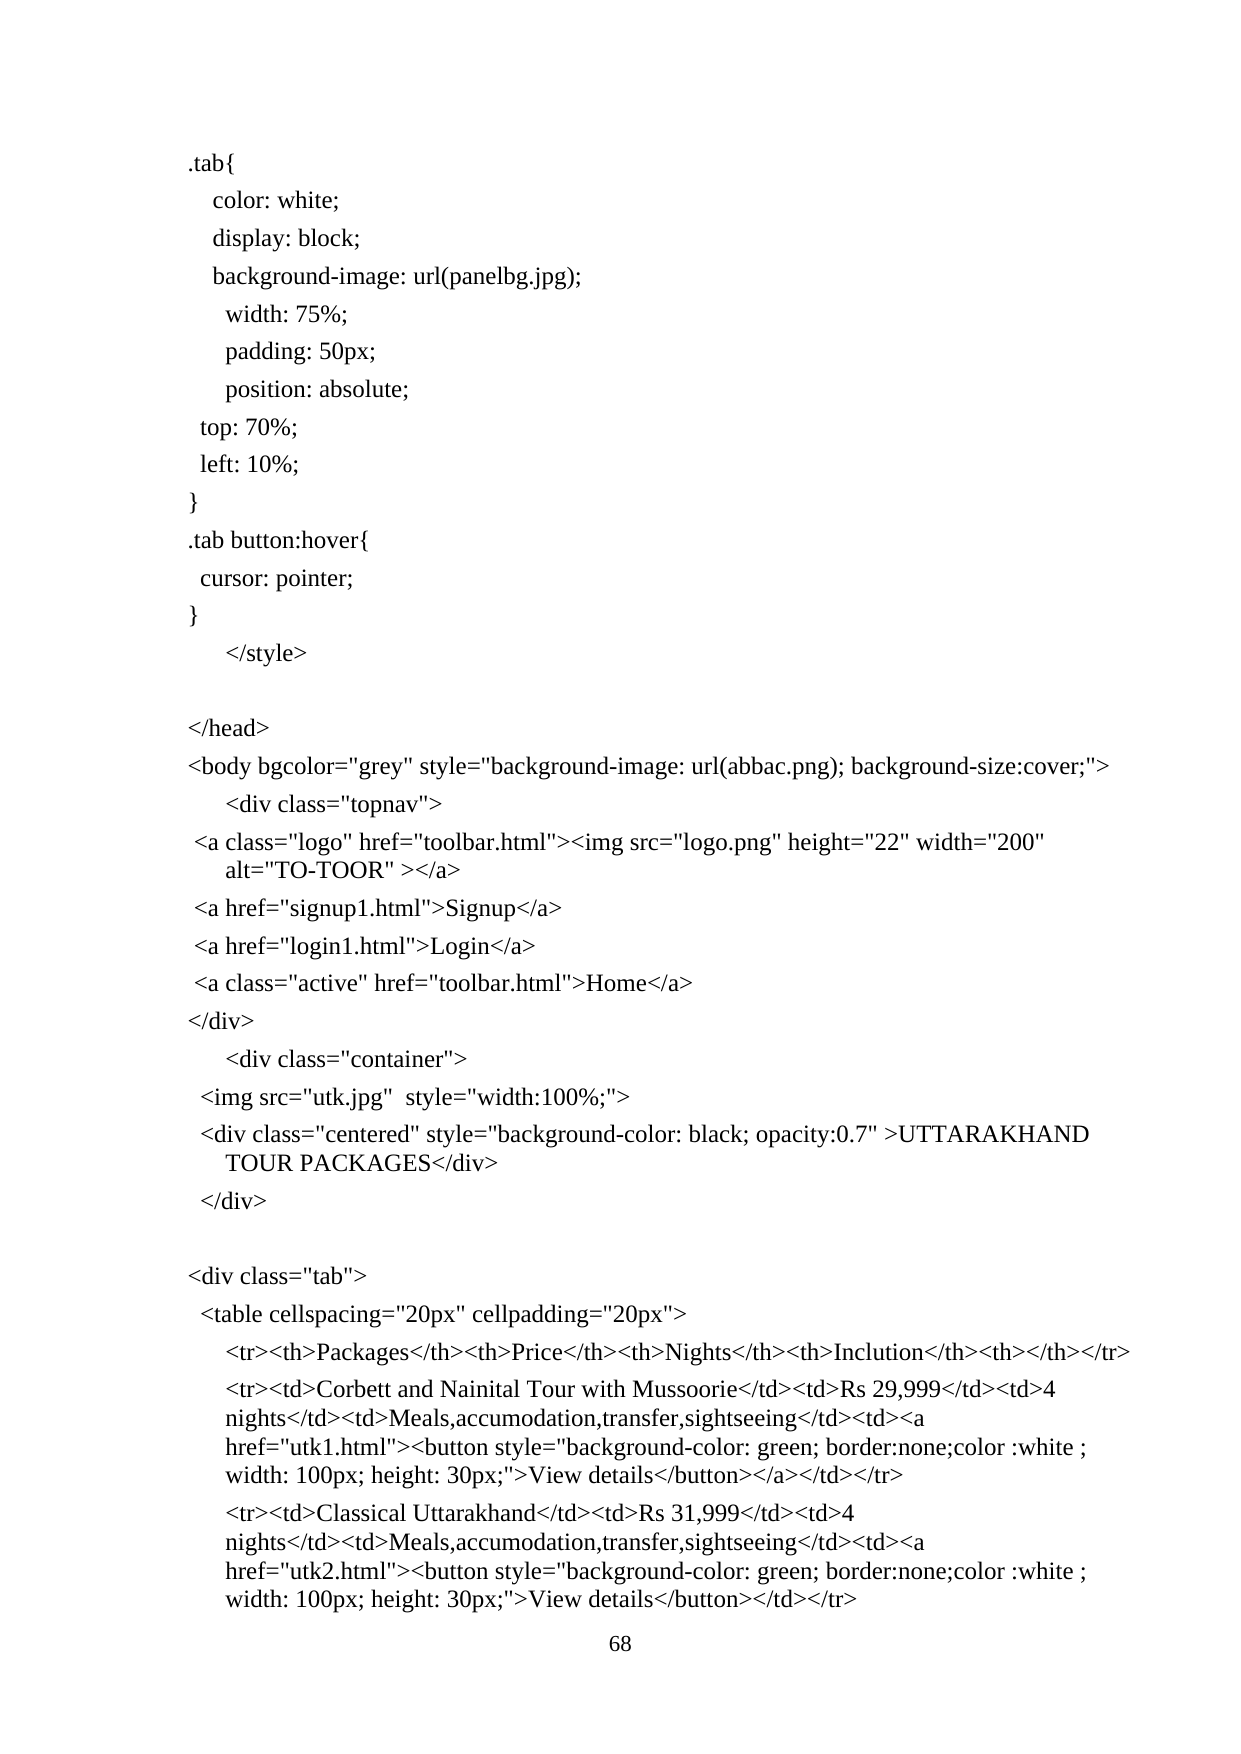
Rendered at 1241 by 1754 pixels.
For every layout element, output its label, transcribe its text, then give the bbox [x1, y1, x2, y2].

subtitle <body bgcolor="grey" style="background-image: url(abbac.png); background-size:cover;"> [187, 751, 1140, 780]
subtitle cursor: pointer; [187, 563, 1140, 591]
subtitle </style> [187, 638, 1140, 667]
subtitle } [187, 600, 1140, 629]
subtitle <div class="tab"> [187, 1261, 1140, 1290]
subtitle <div class="centered" style="background-color: black; opacity:0.7" >UTTARAKHAND TOUR PACKAGES</div> [187, 1119, 1140, 1177]
subtitle <a href="signup1.html">Signup</a> [187, 893, 1140, 922]
subtitle color: white; [187, 186, 1140, 214]
subtitle </head> [187, 713, 1140, 742]
subtitle .tab button:hover{ [187, 525, 1140, 554]
subtitle padding: 50px; [187, 336, 1140, 365]
subtitle <tr><td>Classical Uttarakhand</td><td>Rs 31,999</td><td>4 nights</td><td>Meals,accumodation,transfer,sightseeing</td><td><a href="utk2.html"><button style="background-color: green; border:none;color :white ; width: 100px; height: 30px;">View details</button></td></tr> [187, 1498, 1140, 1613]
subtitle <div class="container"> [187, 1044, 1140, 1073]
subtitle display: block; [187, 223, 1140, 252]
subtitle background-image: url(panelbg.jpg); [187, 261, 1140, 290]
subtitle </div> [187, 1006, 1140, 1035]
subtitle <img src="utk.jpg" style="width:100%;"> [187, 1082, 1140, 1110]
subtitle <tr><th>Packages</th><th>Price</th><th>Nights</th><th>Inclution</th><th></th></tr> [187, 1337, 1140, 1365]
subtitle <a href="login1.html">Login</a> [187, 931, 1140, 959]
subtitle } [187, 487, 1140, 516]
subtitle <tr><td>Corbett and Nainital Tour with Mussoorie</td><td>Rs 29,999</td><td>4 nights</td><td>Meals,accumodation,transfer,sightseeing</td><td><a href="utk1.html"><button style="background-color: green; border:none;color :white ; width: 100px; height: 30px;">View details</button></a></td></tr> [187, 1374, 1140, 1489]
subtitle left: 10%; [187, 449, 1140, 478]
subtitle <div class="topnav"> [187, 789, 1140, 818]
subtitle top: 70%; [187, 412, 1140, 441]
subtitle <a class="active" href="toolbar.html">Home</a> [187, 968, 1140, 997]
subtitle </div> [187, 1186, 1140, 1214]
subtitle <table cellspacing="20px" cellpadding="20px"> [187, 1299, 1140, 1328]
subtitle <a class="logo" href="toolbar.html"><img src="logo.png" height="22" width="200" alt="TO-TOOR" ></a> [187, 827, 1140, 884]
subtitle .tab{ [187, 148, 1140, 177]
subtitle position: absolute; [187, 374, 1140, 403]
subtitle width: 75%; [187, 299, 1140, 327]
